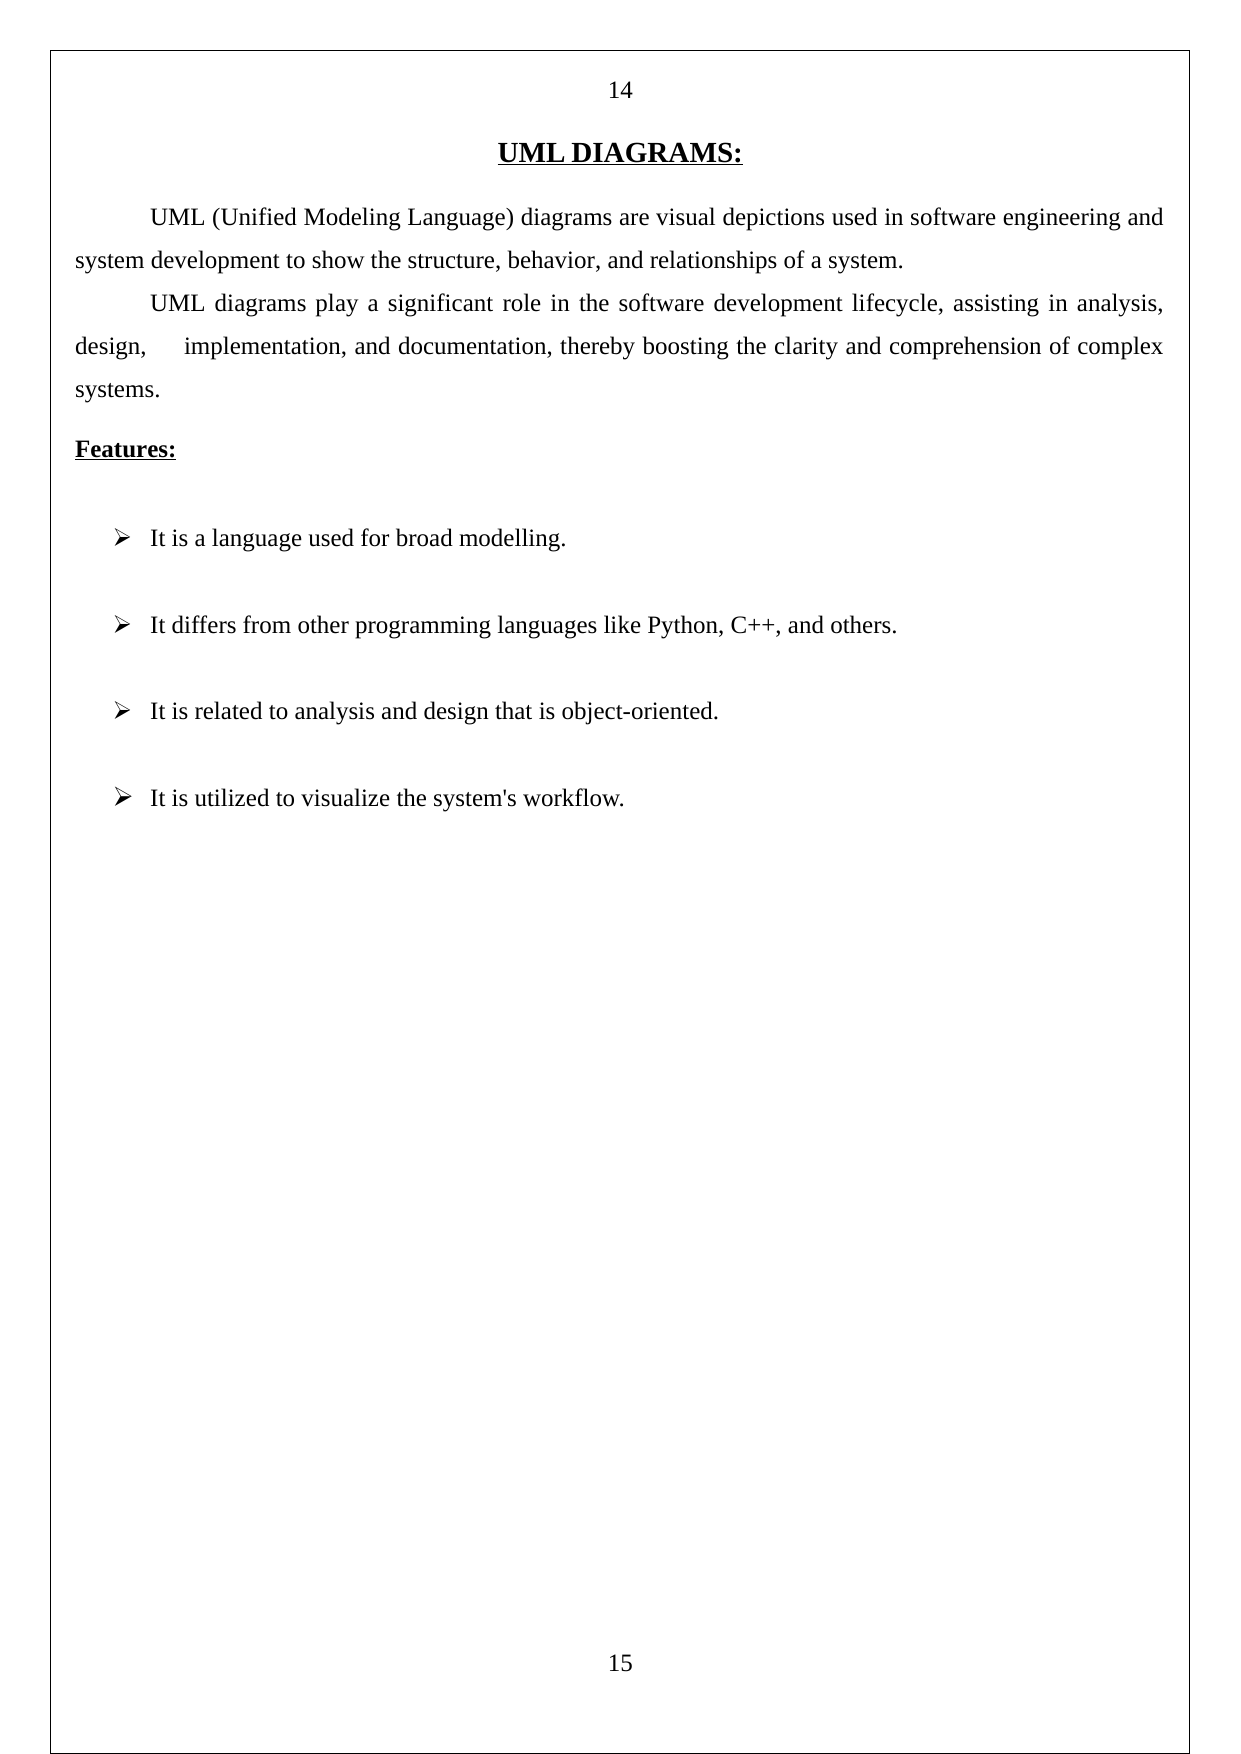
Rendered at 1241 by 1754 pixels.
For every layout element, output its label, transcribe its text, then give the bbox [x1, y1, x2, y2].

text UML DIAGRAMS: [75, 135, 1165, 168]
list It is related to analysis and design that is object-oriented. [112, 696, 1165, 725]
text 15 [75, 1648, 1165, 1677]
text 14 [75, 75, 1165, 104]
list It differs from other programming languages like Python, C++, and others. [112, 610, 1165, 638]
list It is a language used for broad modelling. [112, 523, 1165, 552]
list It is utilized to visualize the system's workflow. [112, 783, 1165, 812]
subtitle Features: [75, 434, 1165, 463]
text UML (Unified Modeling Language) diagrams are visual depictions used in software engineering and system development to show the structure, behavior, and relationships of a system. [75, 202, 1165, 274]
text UML diagrams play a significant role in the software development lifecycle, assisting in analysis, design, implementation, and documentation, thereby boosting the clarity and comprehension of complex systems. [75, 288, 1165, 403]
